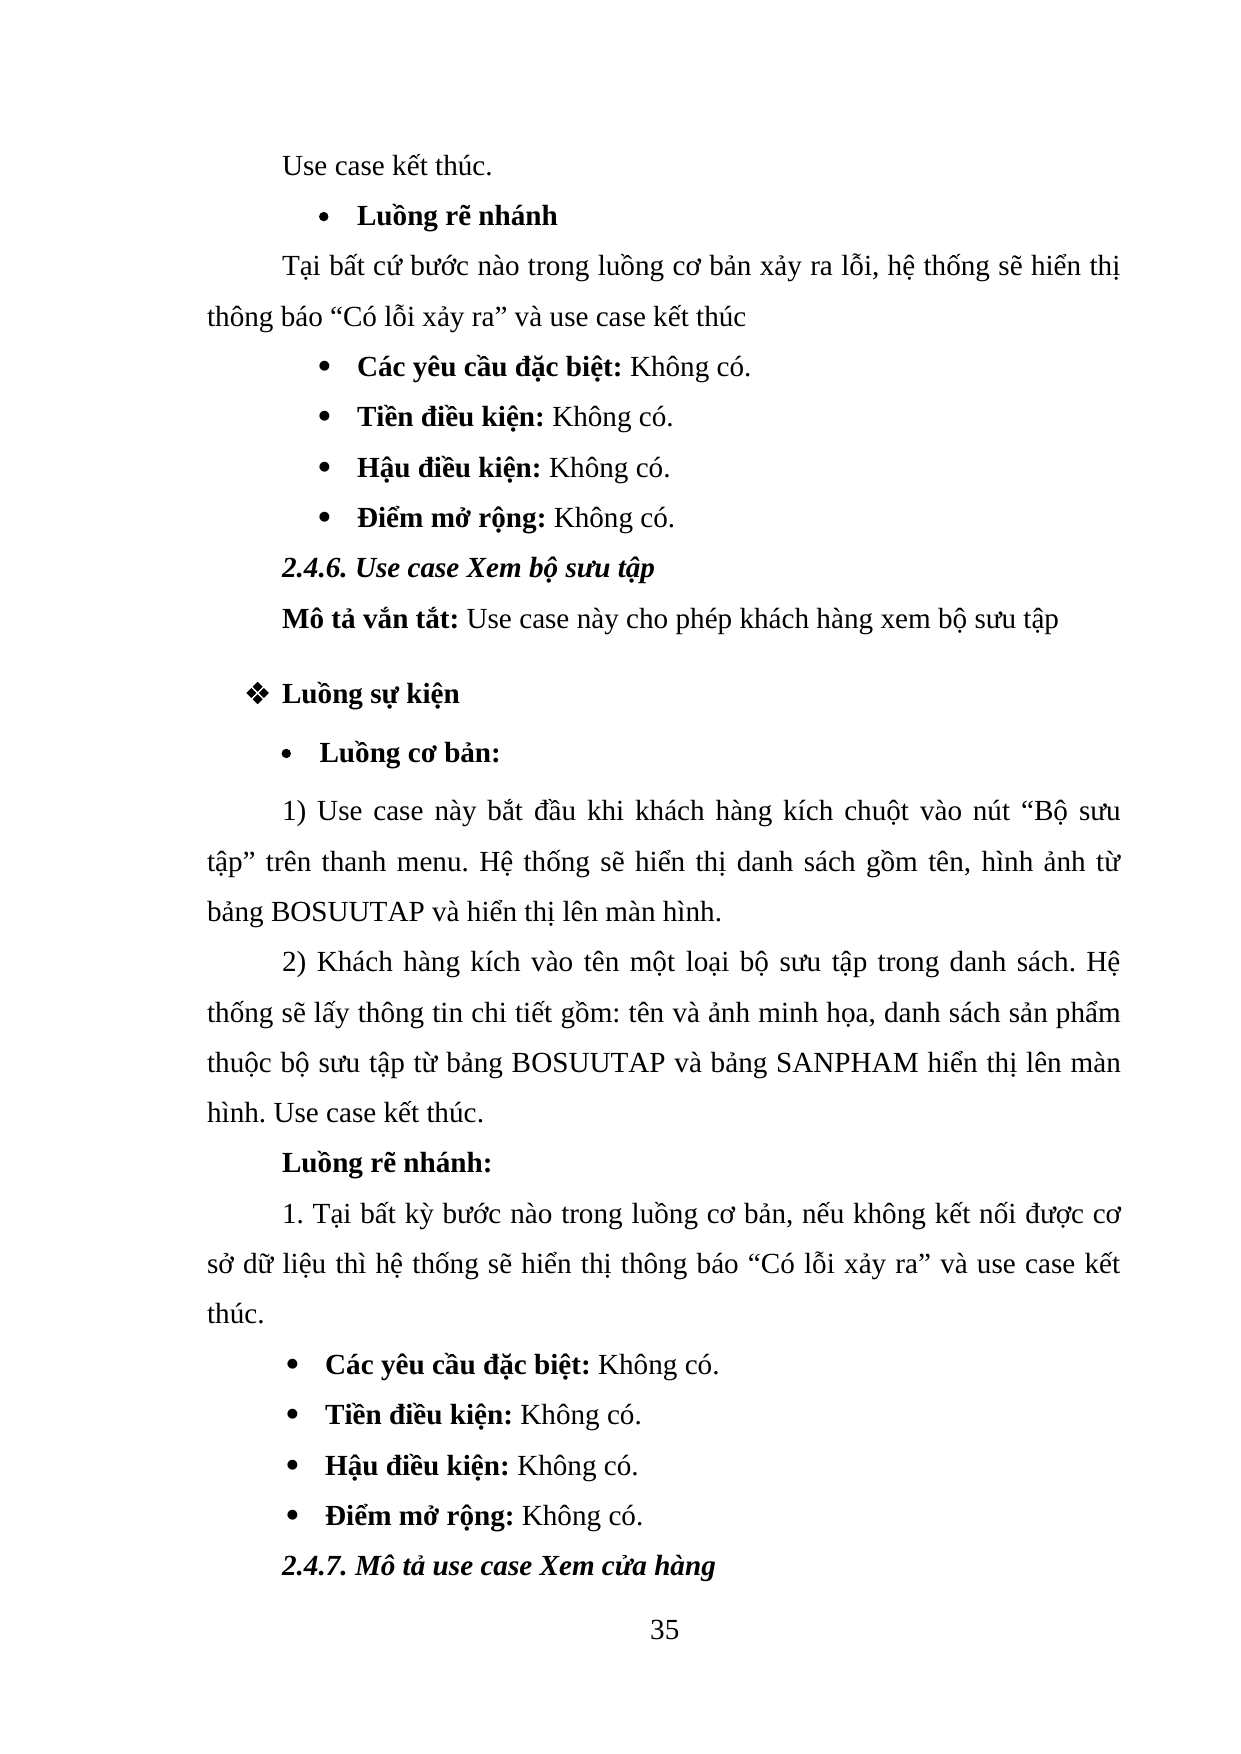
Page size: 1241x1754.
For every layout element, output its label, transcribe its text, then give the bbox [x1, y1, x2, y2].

text Tại bất cứ bước nào trong luồng cơ bản xảy ra lỗi, hệ thống sẽ hiển thị thông báo “Có lỗi xảy ra” và use case kết thúc [207, 248, 1122, 332]
text Luồng rẽ nhánh: [207, 1146, 1122, 1179]
list Luồng rẽ nhánh [319, 198, 1122, 232]
text Use case kết thúc. [207, 148, 1122, 181]
list Hậu điều kiện: Không có. [287, 1448, 1122, 1481]
list Các yêu cầu đặc biệt: Không có. [287, 1347, 1122, 1381]
text Mô tả use case Xem cửa hàng [282, 1548, 1122, 1582]
text Mô tả vắn tắt: Use case này cho phép khách hàng xem bộ sưu tập [207, 601, 1122, 634]
list Luồng cơ bản: [282, 735, 1122, 768]
list Hậu điều kiện: Không có. [319, 450, 1122, 483]
list Tiền điều kiện: Không có. [319, 399, 1122, 433]
list Luồng sự kiện [244, 676, 1122, 710]
text 2) Khách hàng kích vào tên một loại bộ sưu tập trong danh sách. Hệ thống sẽ lấy thông tin chi tiết gồm: tên và ảnh minh họa, danh sách sản phẩm thuộc bộ sưu tập từ bảng BOSUUTAP và bảng SANPHAM hiển thị lên màn hình. Use case kết thúc. [207, 944, 1122, 1129]
list Tiền điều kiện: Không có. [287, 1397, 1122, 1431]
text 1) Use case này bắt đầu khi khách hàng kích chuột vào nút “Bộ sưu tập” trên thanh menu. Hệ thống sẽ hiển thị danh sách gồm tên, hình ảnh từ bảng BOSUUTAP và hiển thị lên màn hình. [207, 793, 1122, 928]
list Các yêu cầu đặc biệt: Không có. [319, 349, 1122, 383]
text Use case Xem bộ sưu tập [282, 551, 1122, 584]
text 1. Tại bất kỳ bước nào trong luồng cơ bản, nếu không kết nối được cơ sở dữ liệu thì hệ thống sẽ hiển thị thông báo “Có lỗi xảy ra” và use case kết thúc. [207, 1196, 1122, 1330]
list Điểm mở rộng: Không có. [319, 500, 1122, 534]
list Điểm mở rộng: Không có. [287, 1498, 1122, 1532]
